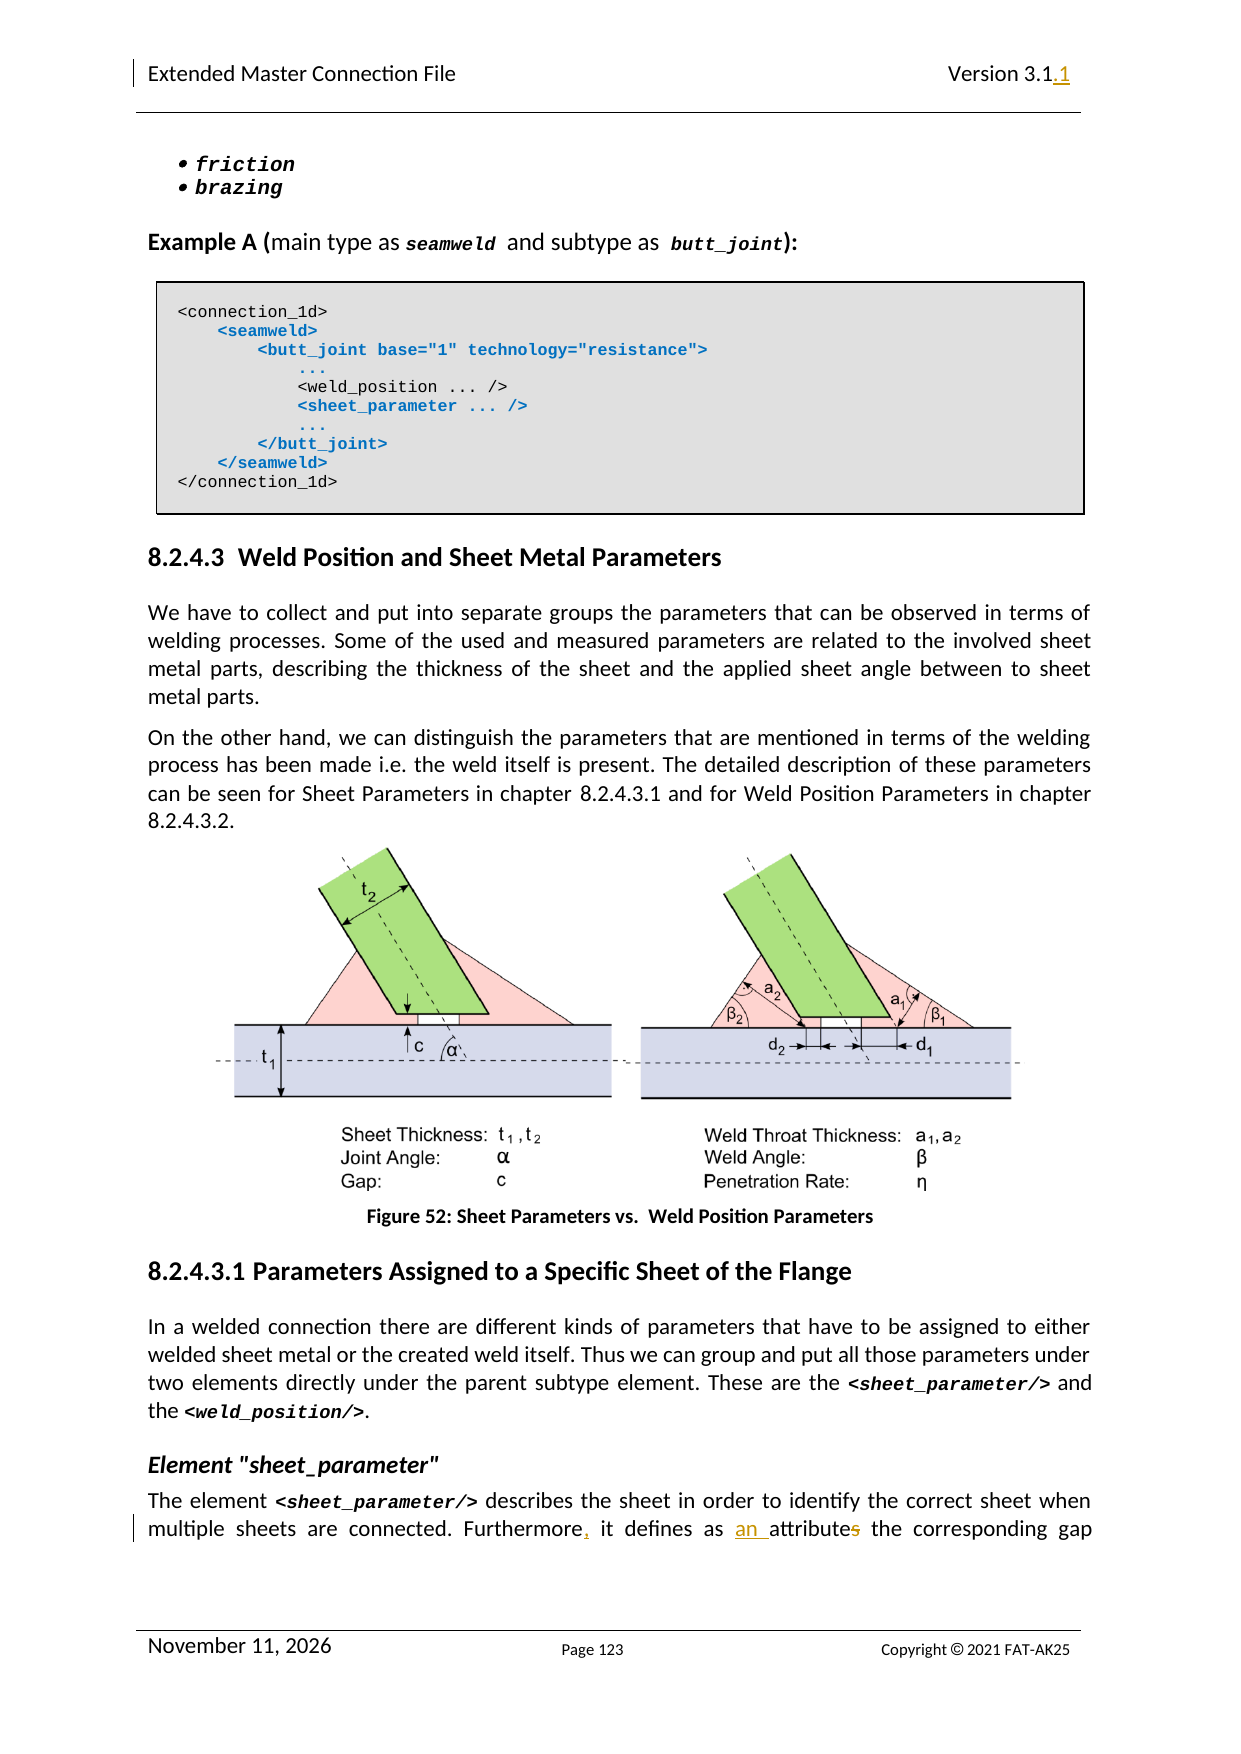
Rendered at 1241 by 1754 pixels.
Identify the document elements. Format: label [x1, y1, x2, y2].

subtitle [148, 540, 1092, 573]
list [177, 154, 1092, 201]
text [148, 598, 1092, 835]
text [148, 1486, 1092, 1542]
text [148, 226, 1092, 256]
picture [215, 847, 1025, 1191]
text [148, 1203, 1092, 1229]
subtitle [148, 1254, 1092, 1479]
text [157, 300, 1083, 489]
